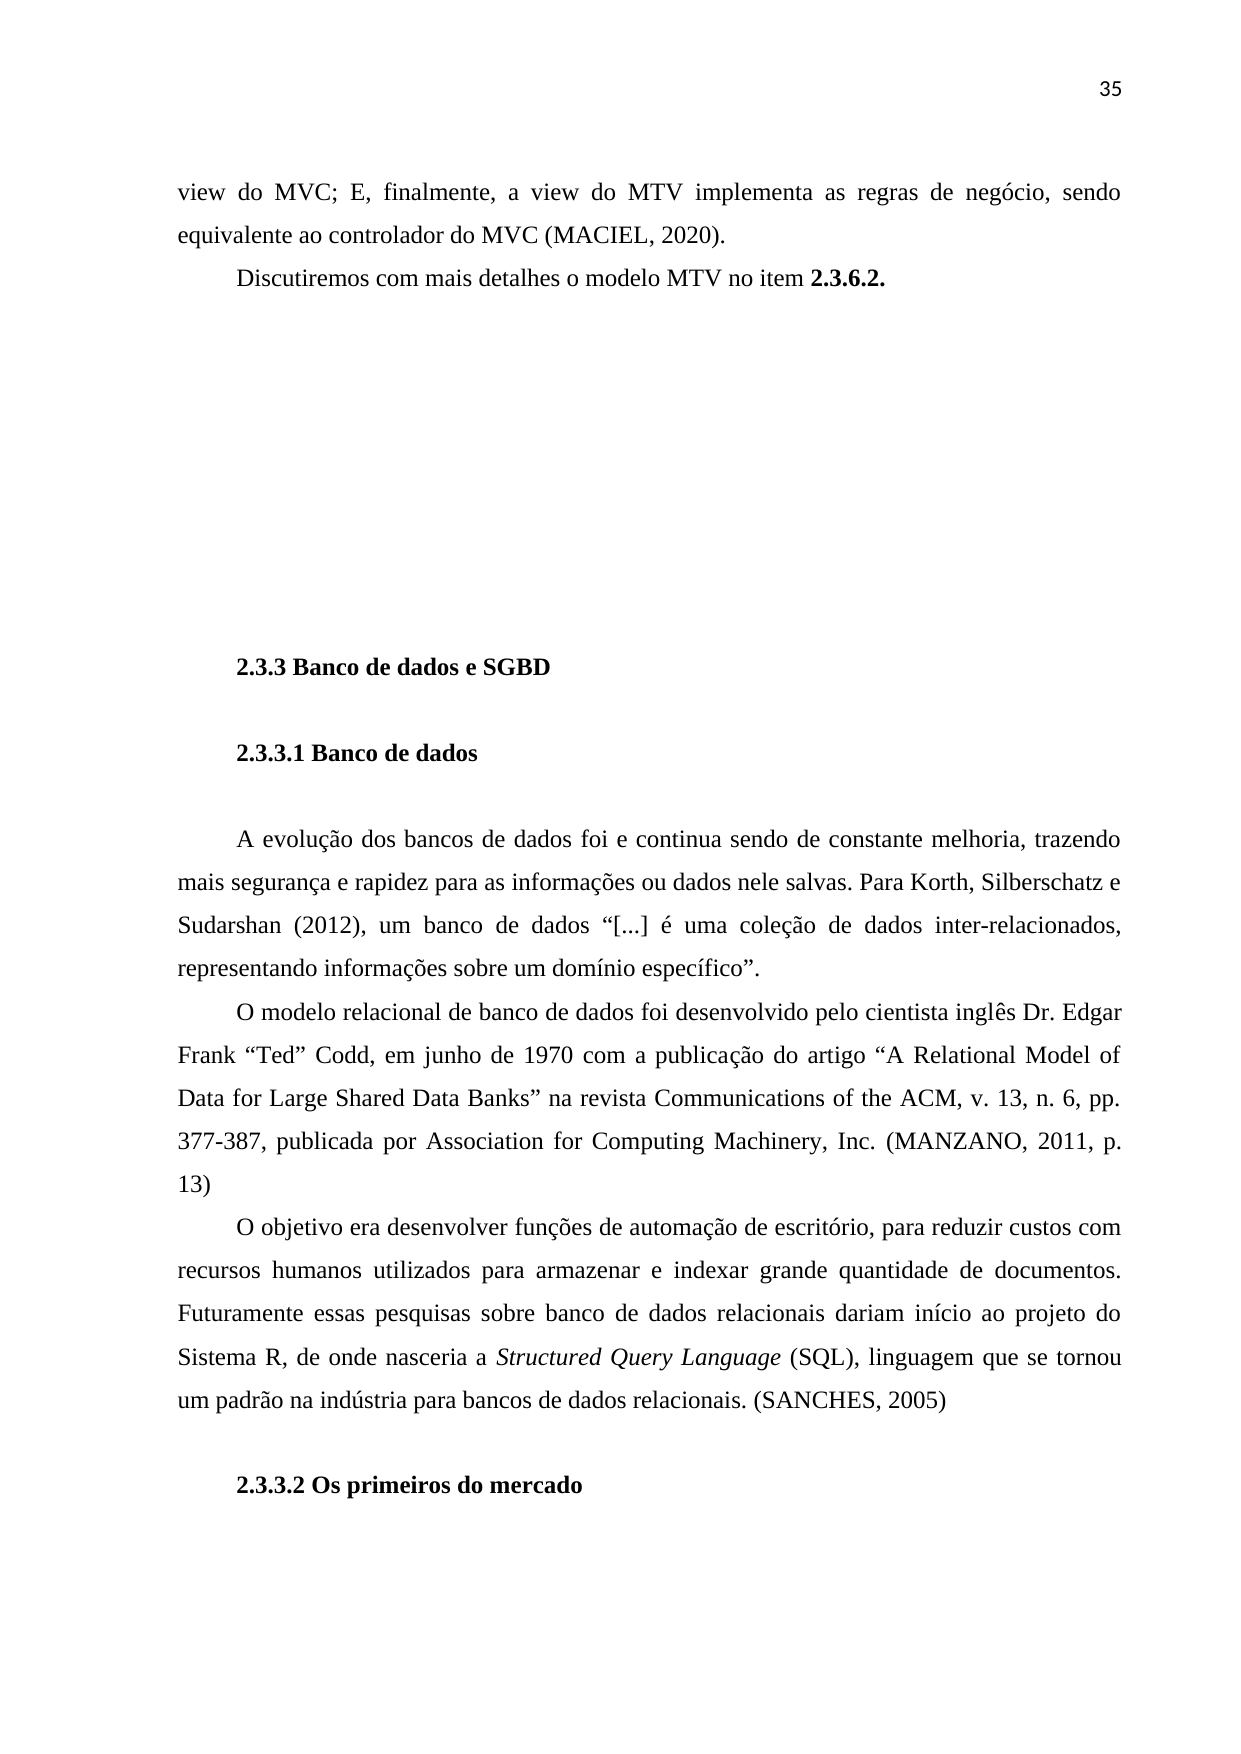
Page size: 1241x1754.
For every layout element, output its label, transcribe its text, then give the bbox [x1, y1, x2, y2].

text 2.3.3.2 Os primeiros do mercado [177, 1470, 1122, 1498]
text O objetivo era desenvolver funções de automação de escritório, para reduzir custos com recursos humanos utilizados para armazenar e indexar grande quantidade de documentos. Futuramente essas pesquisas sobre banco de dados relacionais dariam início ao projeto do Sistema R, de onde nasceria a Structured Query Language (SQL), linguagem que se tornou um padrão na indústria para bancos de dados relacionais. (SANCHES, 2005) [177, 1212, 1122, 1413]
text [177, 177, 1122, 249]
text Discutiremos com mais detalhes o modelo MTV no item 2.3.6.2. [177, 263, 1122, 292]
text 2.3.3.1 Banco de dados [177, 738, 1122, 767]
text O modelo relacional de banco de dados foi desenvolvido pelo cientista inglês Dr. Edgar Frank “Ted” Codd, em junho de 1970 com a publicação do artigo “A Relational Model of Data for Large Shared Data Banks” na revista Communications of the ACM, v. 13, n. 6, pp. 377-387, publicada por Association for Computing Machinery, Inc. (MANZANO, 2011, p. 13) [177, 997, 1122, 1198]
text A evolução dos bancos de dados foi e continua sendo de constante melhoria, trazendo mais segurança e rapidez para as informações ou dados nele salvas. Para Korth, Silberschatz e Sudarshan (2012), um banco de dados “[...] é uma coleção de dados inter-relacionados, representando informações sobre um domínio específico”. [177, 824, 1122, 982]
text 2.3.3 Banco de dados e SGBD [177, 652, 1122, 680]
